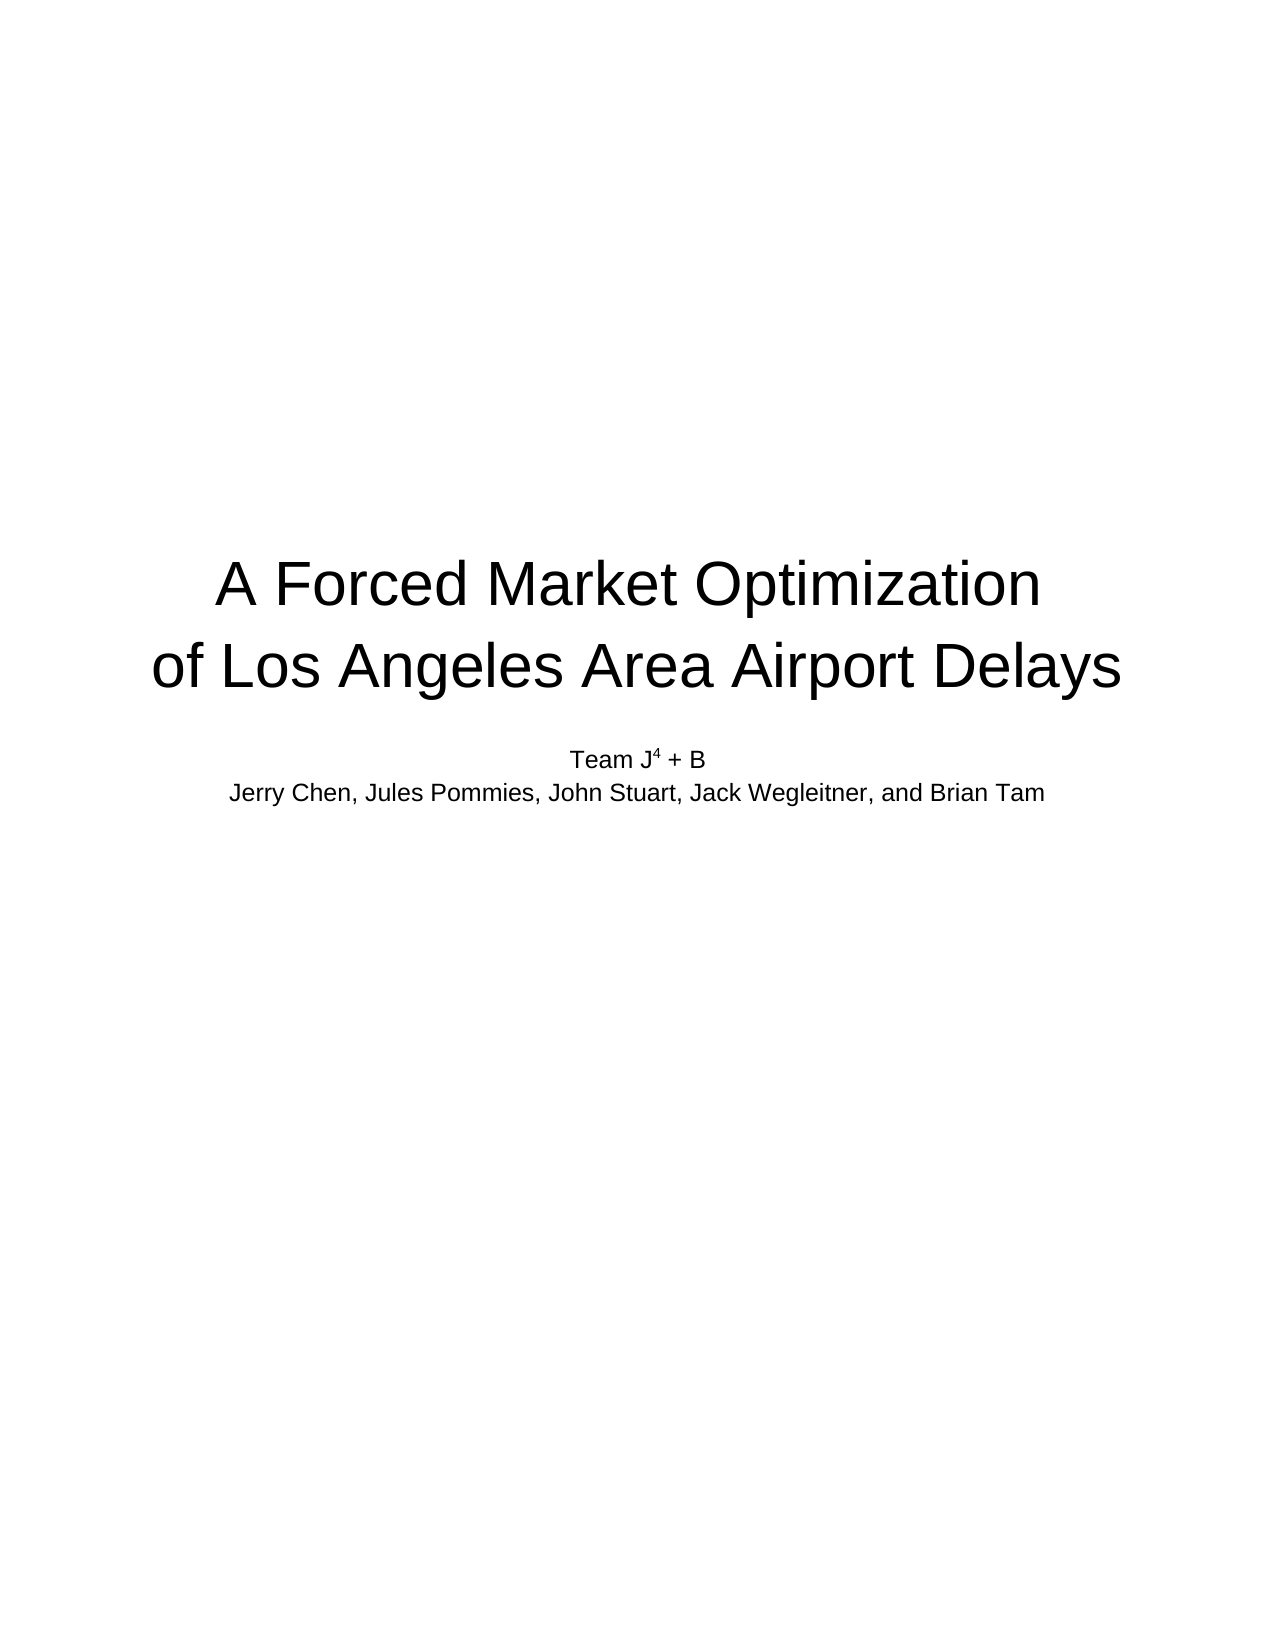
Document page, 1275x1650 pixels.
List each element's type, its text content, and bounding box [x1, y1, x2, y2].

text Jerry Chen, Jules Pommies, John Stuart, Jack Wegleitner, and Brian Tam [150, 778, 1125, 807]
text A Forced Market Optimization of Los Angeles Area Airport Delays [150, 547, 1125, 701]
text Team J4 + B [150, 745, 1125, 774]
